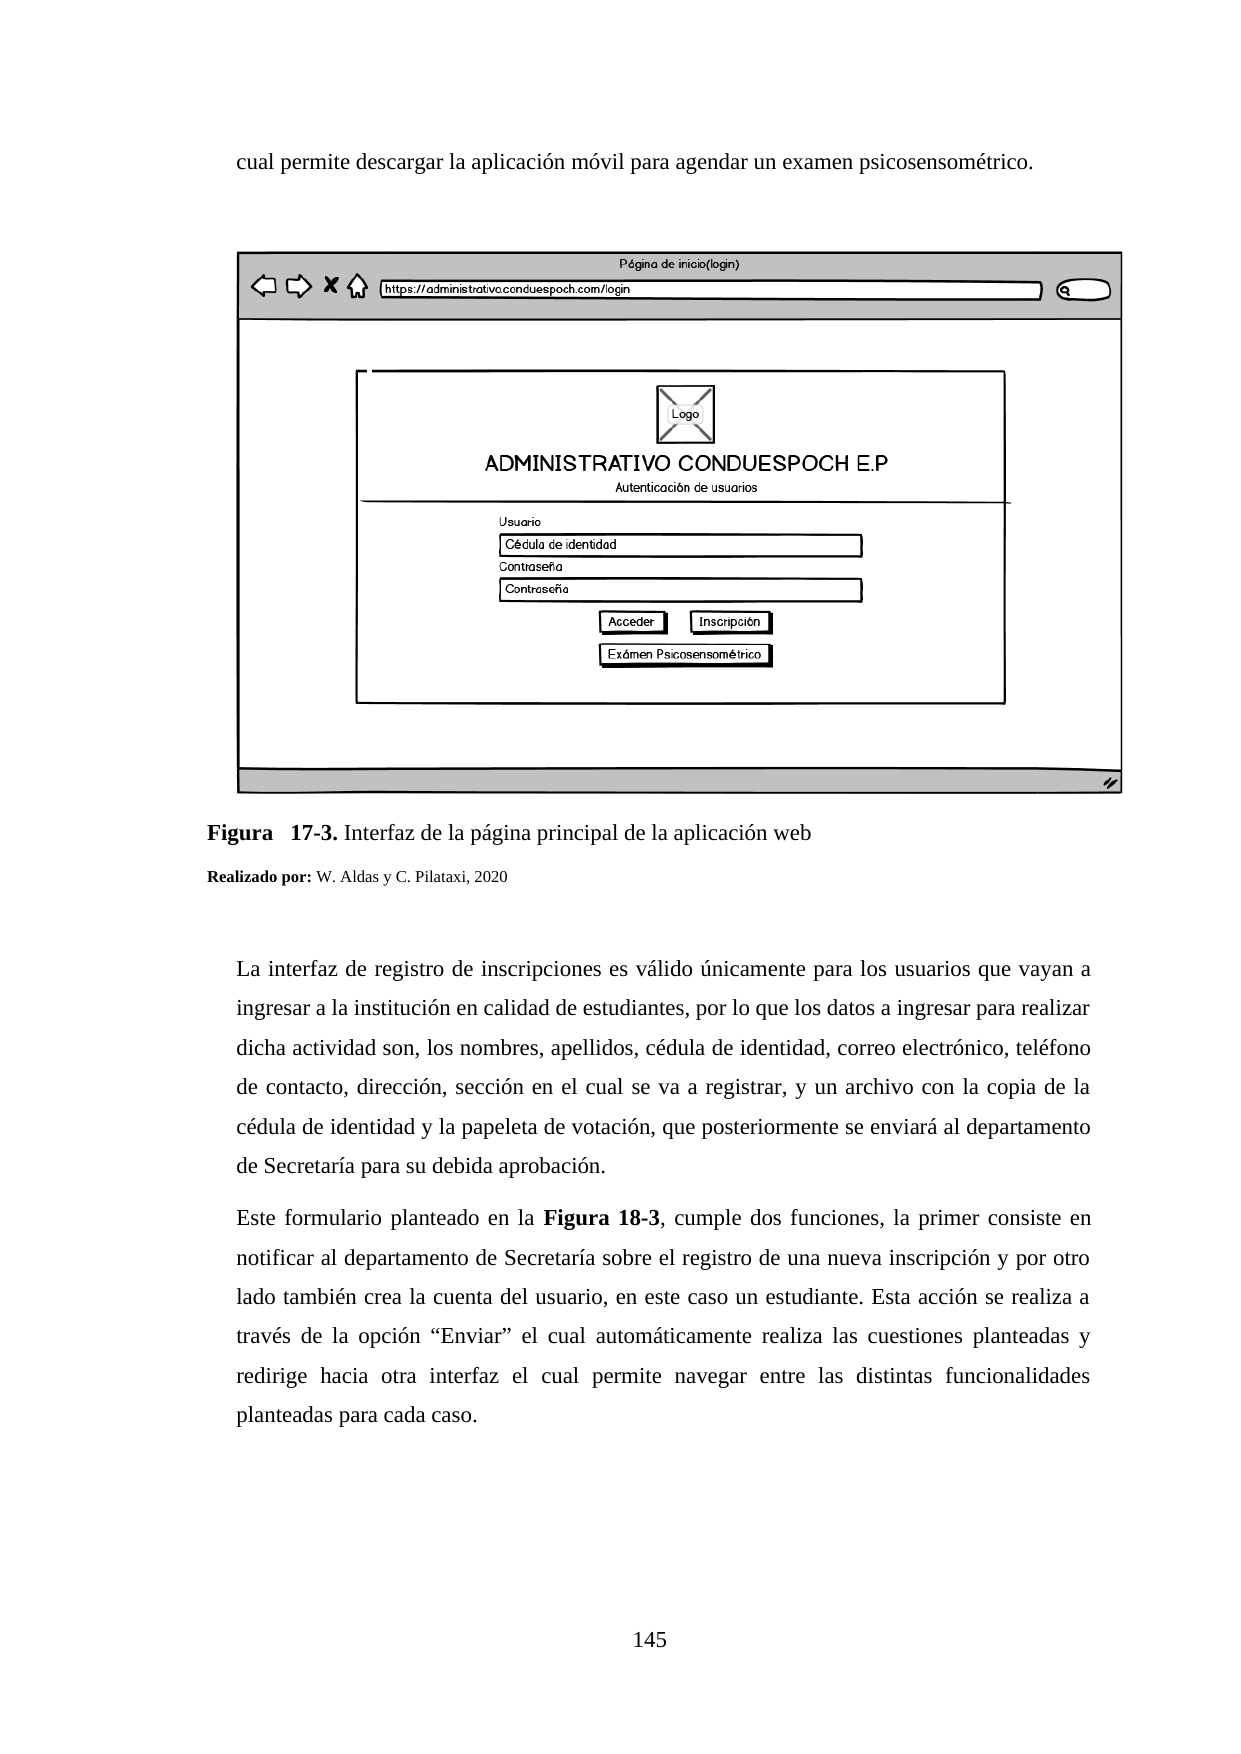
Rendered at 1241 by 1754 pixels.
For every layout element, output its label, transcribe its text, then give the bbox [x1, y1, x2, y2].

text Este formulario planteado en la Figura 18-3, cumple dos funciones, la primer consiste en notificar al departamento de Secretaría sobre el registro de una nueva inscripción y por otro lado también crea la cuenta del usuario, en este caso un estudiante. Esta acción se realiza a través de la opción “Enviar” el cual automáticamente realiza las cuestiones planteadas y redirige hacia otra interfaz el cual permite navegar entre las distintas funcionalidades planteadas para cada caso. [236, 1204, 1092, 1428]
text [236, 148, 1092, 174]
picture [236, 251, 1123, 794]
text Figura 17-3. Interfaz de la página principal de la aplicación web [207, 819, 1092, 846]
text La interfaz de registro de inscripciones es válido únicamente para los usuarios que vayan a ingresar a la institución en calidad de estudiantes, por lo que los datos a ingresar para realizar dicha actividad son, los nombres, apellidos, cédula de identidad, correo electrónico, teléfono de contacto, dirección, sección en el cual se va a registrar, y un archivo con la copia de la cédula de identidad y la papeleta de votación, que posteriormente se enviará al departamento de Secretaría para su debida aprobación. [236, 955, 1092, 1178]
text Realizado por: W. Aldas y C. Pilataxi, 2020 [207, 866, 1092, 886]
